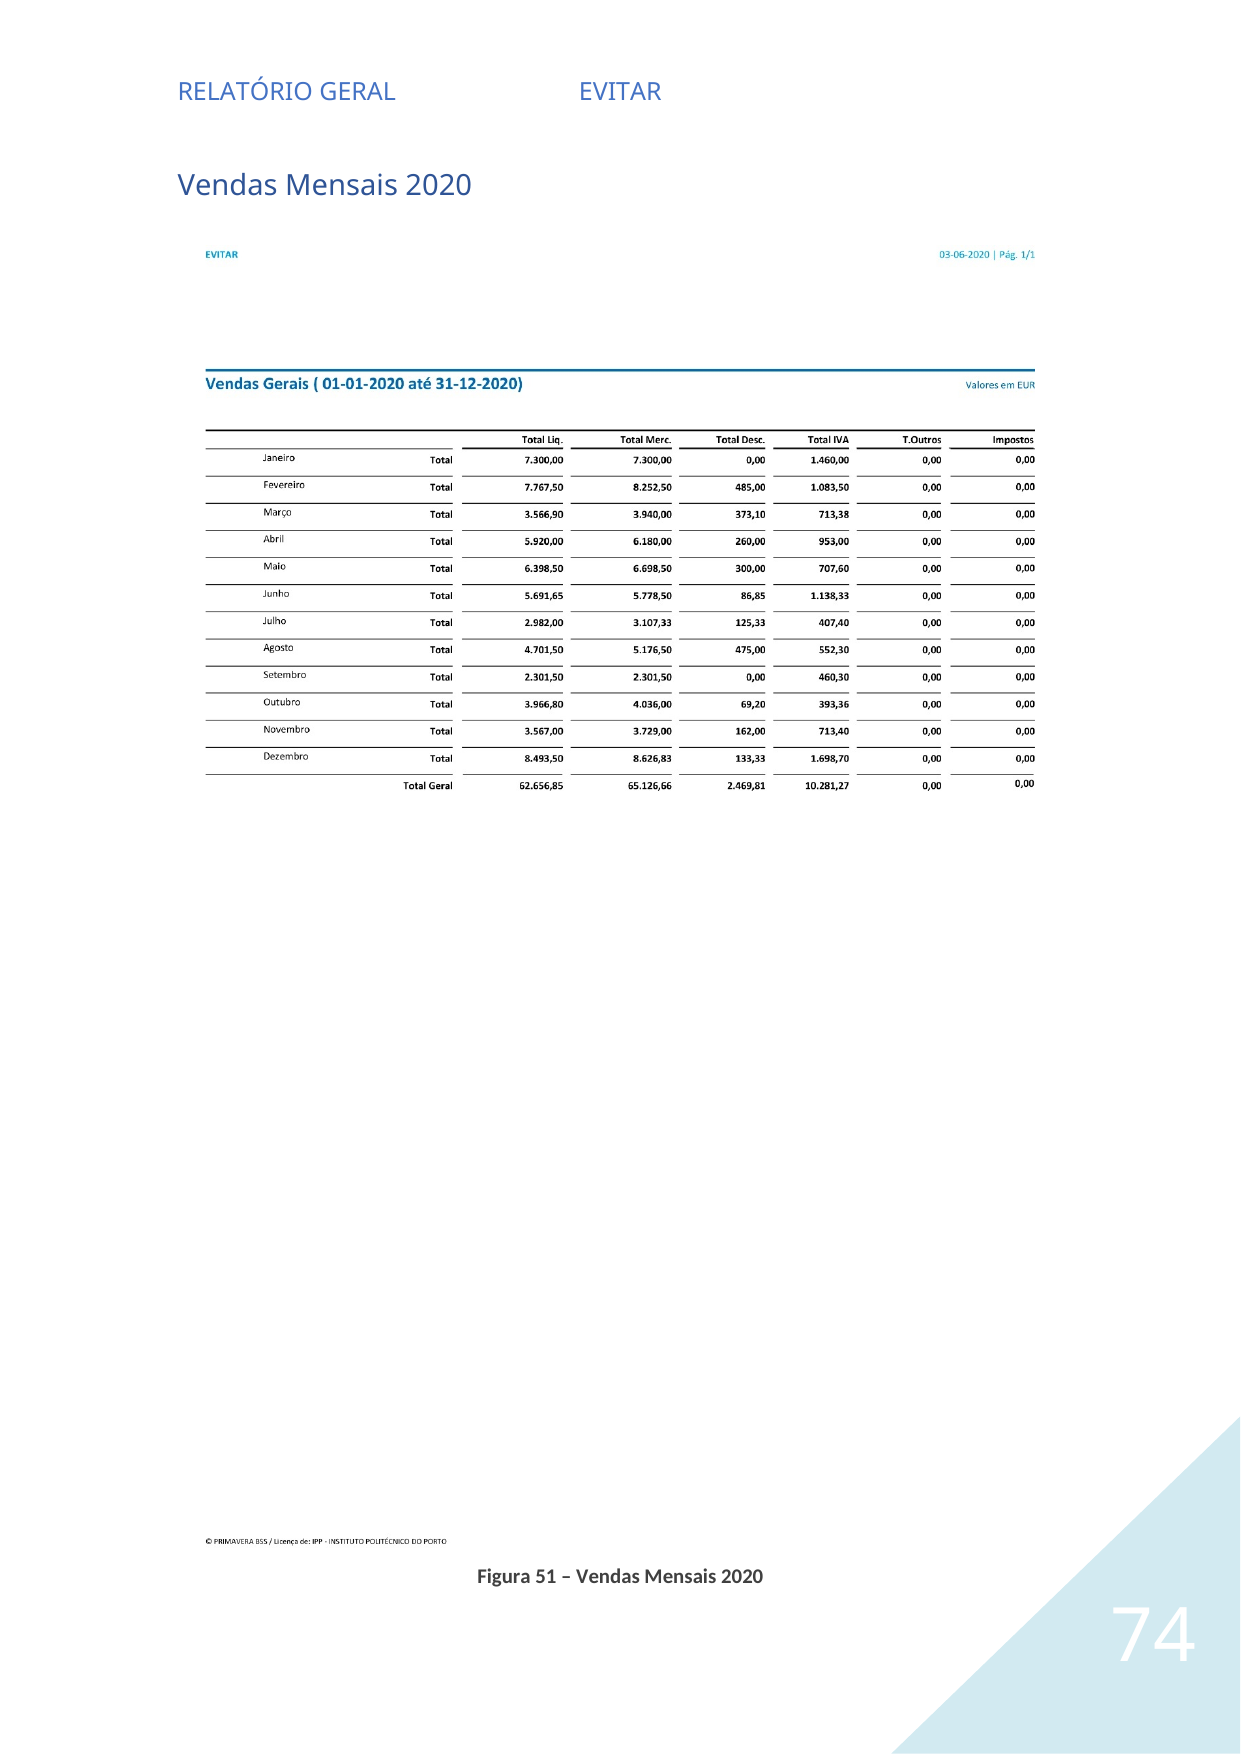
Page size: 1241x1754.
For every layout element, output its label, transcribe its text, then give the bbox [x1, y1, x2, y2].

picture [205, 245, 1035, 1548]
subtitle Vendas Mensais 2020 [177, 164, 1063, 204]
